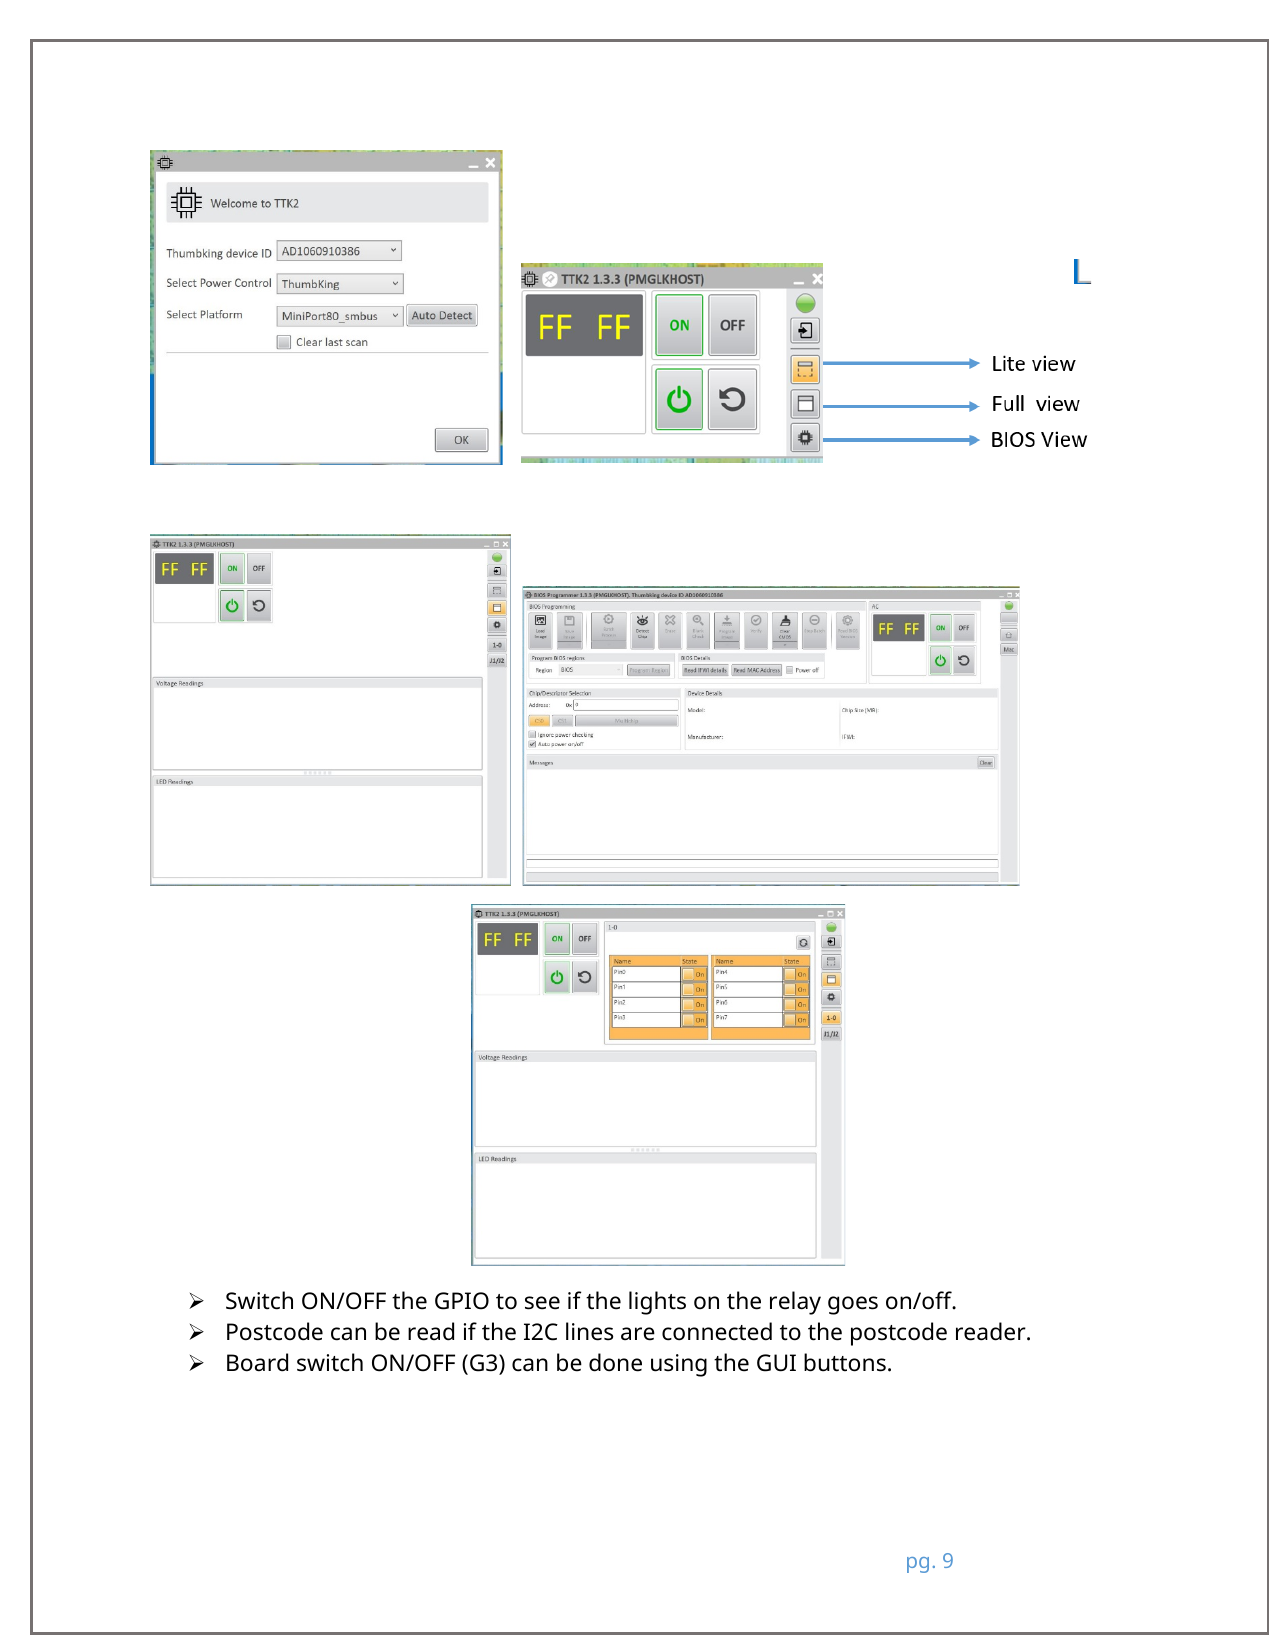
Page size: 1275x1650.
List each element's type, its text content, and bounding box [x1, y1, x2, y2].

list Switch ON/OFF the GPIO to see if the lights on the relay goes on/off. [187, 1285, 1167, 1316]
picture [514, 259, 1092, 465]
picture [522, 586, 1020, 886]
picture [150, 150, 503, 465]
list Board switch ON/OFF (G3) can be done using the GUI buttons. [187, 1347, 1167, 1378]
list Postcode can be read if the I2C lines are connected to the postcode reader. [187, 1316, 1167, 1347]
picture [471, 904, 846, 1266]
picture [150, 534, 511, 886]
